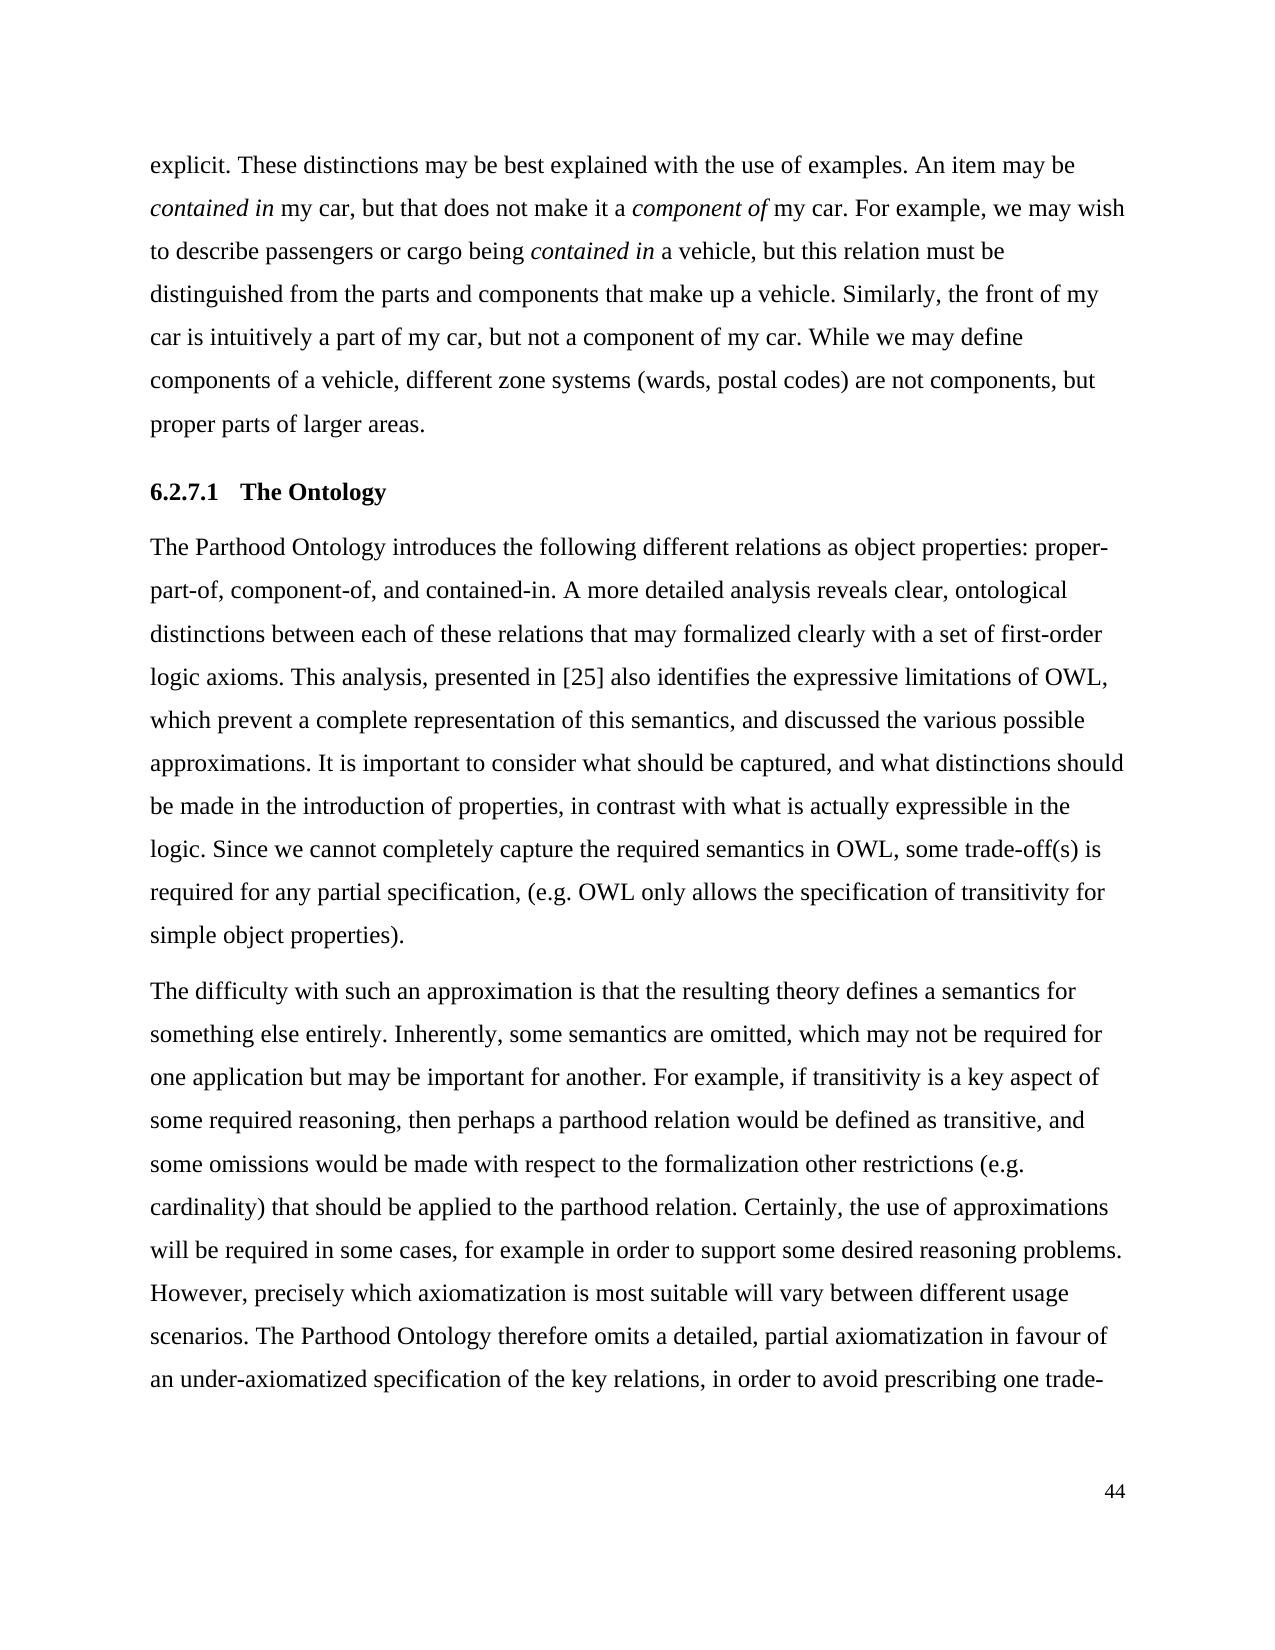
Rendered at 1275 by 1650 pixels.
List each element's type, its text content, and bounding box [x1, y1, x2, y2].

subtitle The Ontology [150, 477, 1125, 506]
text The Parthood Ontology introduces the following different relations as object properties: proper-part-of, component-of, and contained-in. A more detailed analysis reveals clear, ontological distinctions between each of these relations that may formalized clearly with a set of first-order logic axioms. This analysis, presented in [25] also identifies the expressive limitations of OWL, which prevent a complete representation of this semantics, and discussed the various possible approximations. It is important to consider what should be captured, and what distinctions should be made in the introduction of properties, in contrast with what is actually expressible in the logic. Since we cannot completely capture the required semantics in OWL, some trade-off(s) is required for any partial specification, (e.g. OWL only allows the specification of transitivity for simple object properties). [150, 532, 1125, 949]
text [150, 976, 1125, 1393]
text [150, 150, 1125, 437]
